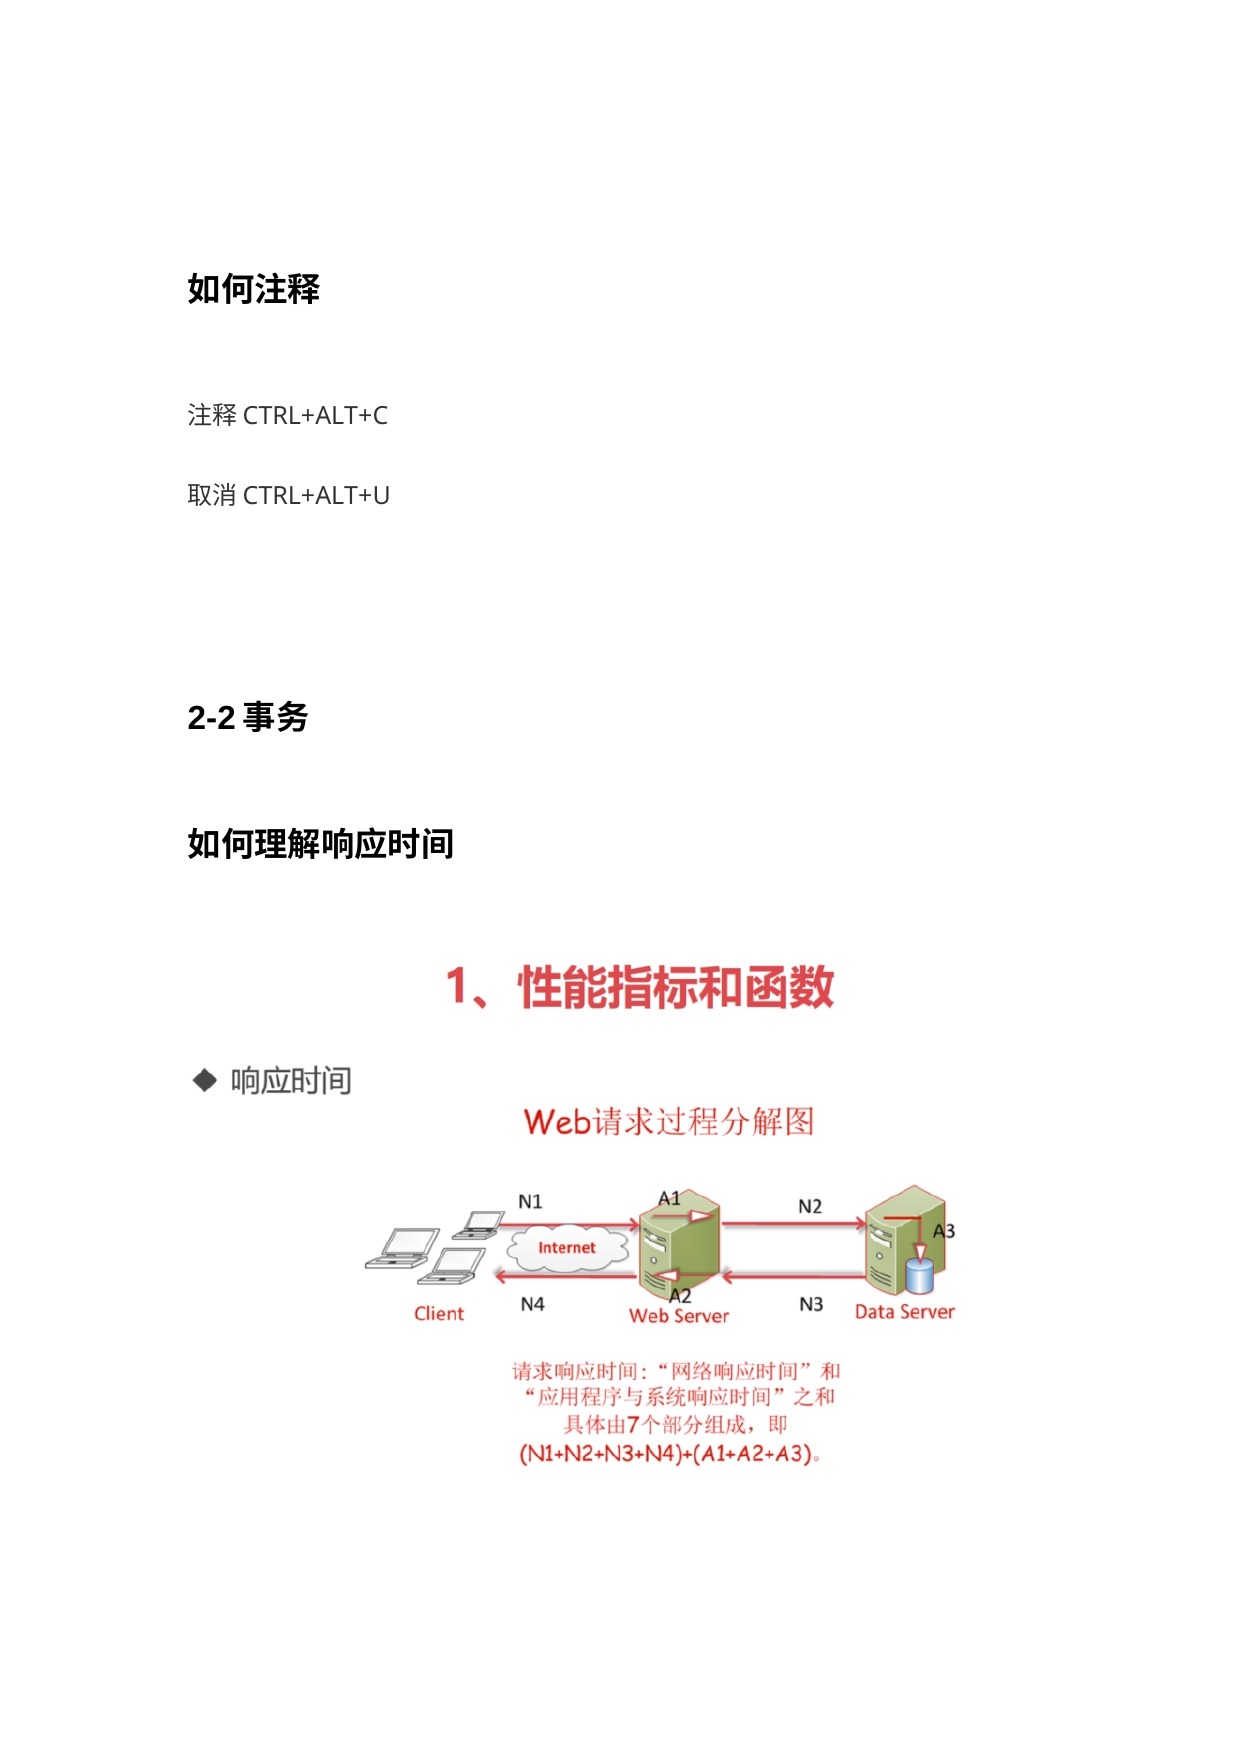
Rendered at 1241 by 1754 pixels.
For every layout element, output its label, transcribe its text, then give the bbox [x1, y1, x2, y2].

text 取消CTRL+ALT+U [187, 461, 1053, 526]
picture [187, 935, 1053, 1472]
subtitle 如何理解响应时间 [187, 809, 1053, 874]
subtitle 2-2事务 [187, 682, 1053, 747]
subtitle 如何注释 [187, 254, 1053, 319]
text 注释CTRL+ALT+C [187, 381, 1053, 446]
